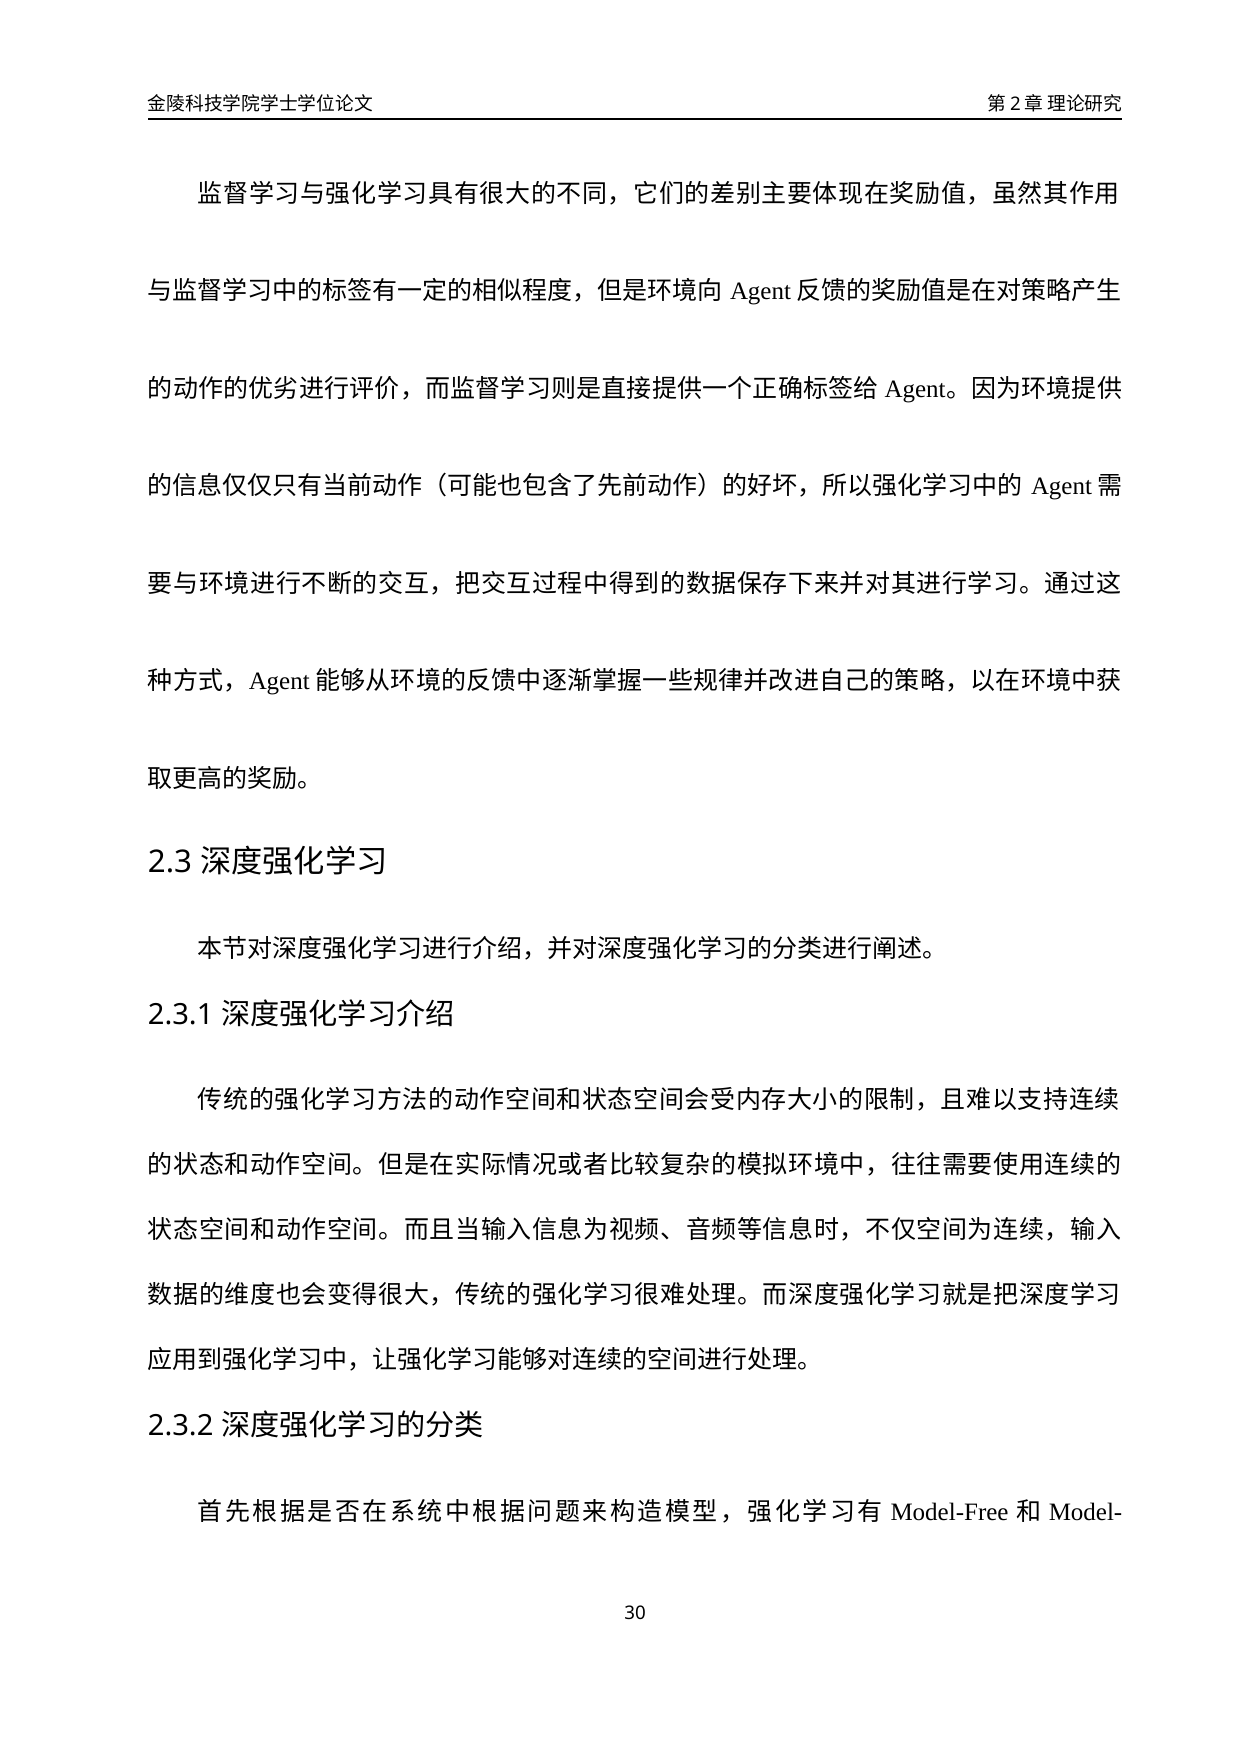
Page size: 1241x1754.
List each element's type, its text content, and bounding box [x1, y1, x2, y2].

text 监督学习与强化学习具有很大的不同，它们的差别主要体现在奖励值，虽然其作用与监督学习中的标签有一定的相似程度，但是环境向Agent反馈的奖励值是在对策略产生的动作的优劣进行评价，而监督学习则是直接提供一个正确标签给Agent。因为环境提供的信息仅仅只有当前动作（可能也包含了先前动作）的好坏，所以强化学习中的Agent需要与环境进行不断的交互，把交互过程中得到的数据保存下来并对其进行学习。通过这种方式，Agent能够从环境的反馈中逐渐掌握一些规律并改进自己的策略，以在环境中获取更高的奖励。 [148, 159, 1122, 809]
subtitle 2.3.1 深度强化学习介绍 [148, 979, 1122, 1044]
subtitle 2.3 深度强化学习 [148, 827, 1122, 892]
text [148, 1477, 1122, 1542]
text 本节对深度强化学习进行介绍，并对深度强化学习的分类进行阐述。 [148, 914, 1122, 979]
subtitle 2.3.2 深度强化学习的分类 [148, 1391, 1122, 1456]
text 传统的强化学习方法的动作空间和状态空间会受内存大小的限制，且难以支持连续的状态和动作空间。但是在实际情况或者比较复杂的模拟环境中，往往需要使用连续的状态空间和动作空间。而且当输入信息为视频、音频等信息时，不仅空间为连续，输入数据的维度也会变得很大，传统的强化学习很难处理。而深度强化学习就是把深度学习应用到强化学习中，让强化学习能够对连续的空间进行处理。 [148, 1066, 1122, 1391]
